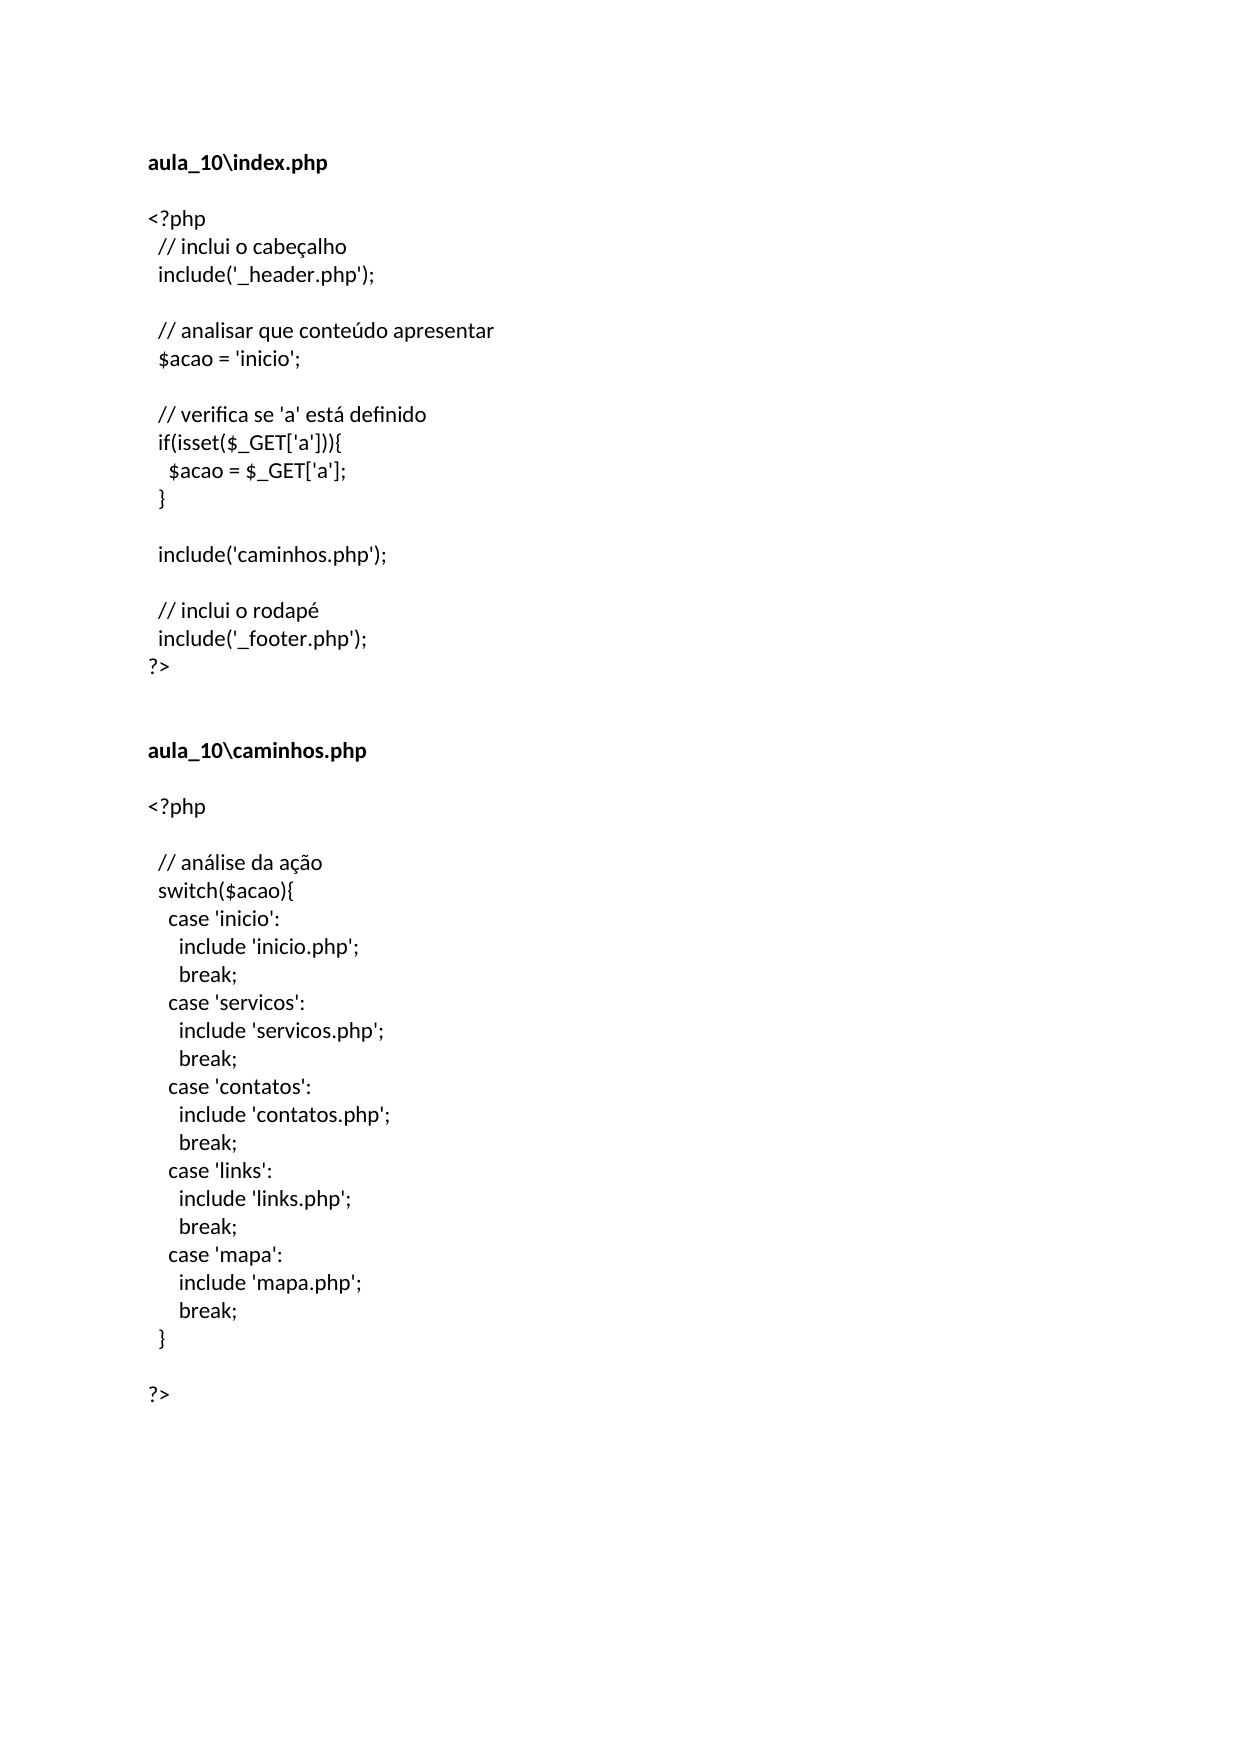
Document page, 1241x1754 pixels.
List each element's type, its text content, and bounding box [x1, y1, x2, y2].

text <?php [148, 792, 1092, 820]
text case 'links': [148, 1156, 1092, 1184]
text <?php [148, 204, 1092, 232]
text if(isset($_GET['a'])){ [148, 428, 1092, 456]
text include 'links.php'; [148, 1184, 1092, 1212]
text case 'contatos': [148, 1072, 1092, 1100]
text include('caminhos.php'); [148, 540, 1092, 568]
text include 'inicio.php'; [148, 932, 1092, 960]
text } [148, 484, 1092, 512]
text ?> [148, 652, 1092, 680]
text aula_10\index.php [148, 148, 1092, 176]
text include('_header.php'); [148, 260, 1092, 288]
text break; [148, 1044, 1092, 1072]
text ?> [148, 1381, 1092, 1409]
text break; [148, 960, 1092, 988]
text include 'contatos.php'; [148, 1100, 1092, 1128]
text // inclui o rodapé [148, 596, 1092, 624]
text case 'servicos': [148, 988, 1092, 1016]
text break; [148, 1297, 1092, 1324]
text // verifica se 'a' está definido [148, 400, 1092, 428]
text $acao = 'inicio'; [148, 344, 1092, 372]
text $acao = $_GET['a']; [148, 456, 1092, 484]
text aula_10\caminhos.php [148, 736, 1092, 764]
text // analisar que conteúdo apresentar [148, 316, 1092, 344]
text case 'mapa': [148, 1241, 1092, 1268]
text case 'inicio': [148, 904, 1092, 932]
text } [148, 1324, 1092, 1353]
text include 'mapa.php'; [148, 1268, 1092, 1297]
text include 'servicos.php'; [148, 1016, 1092, 1044]
text // análise da ação [148, 848, 1092, 876]
text // inclui o cabeçalho [148, 232, 1092, 260]
text include('_footer.php'); [148, 624, 1092, 652]
text break; [148, 1128, 1092, 1156]
text switch($acao){ [148, 876, 1092, 904]
text break; [148, 1212, 1092, 1241]
